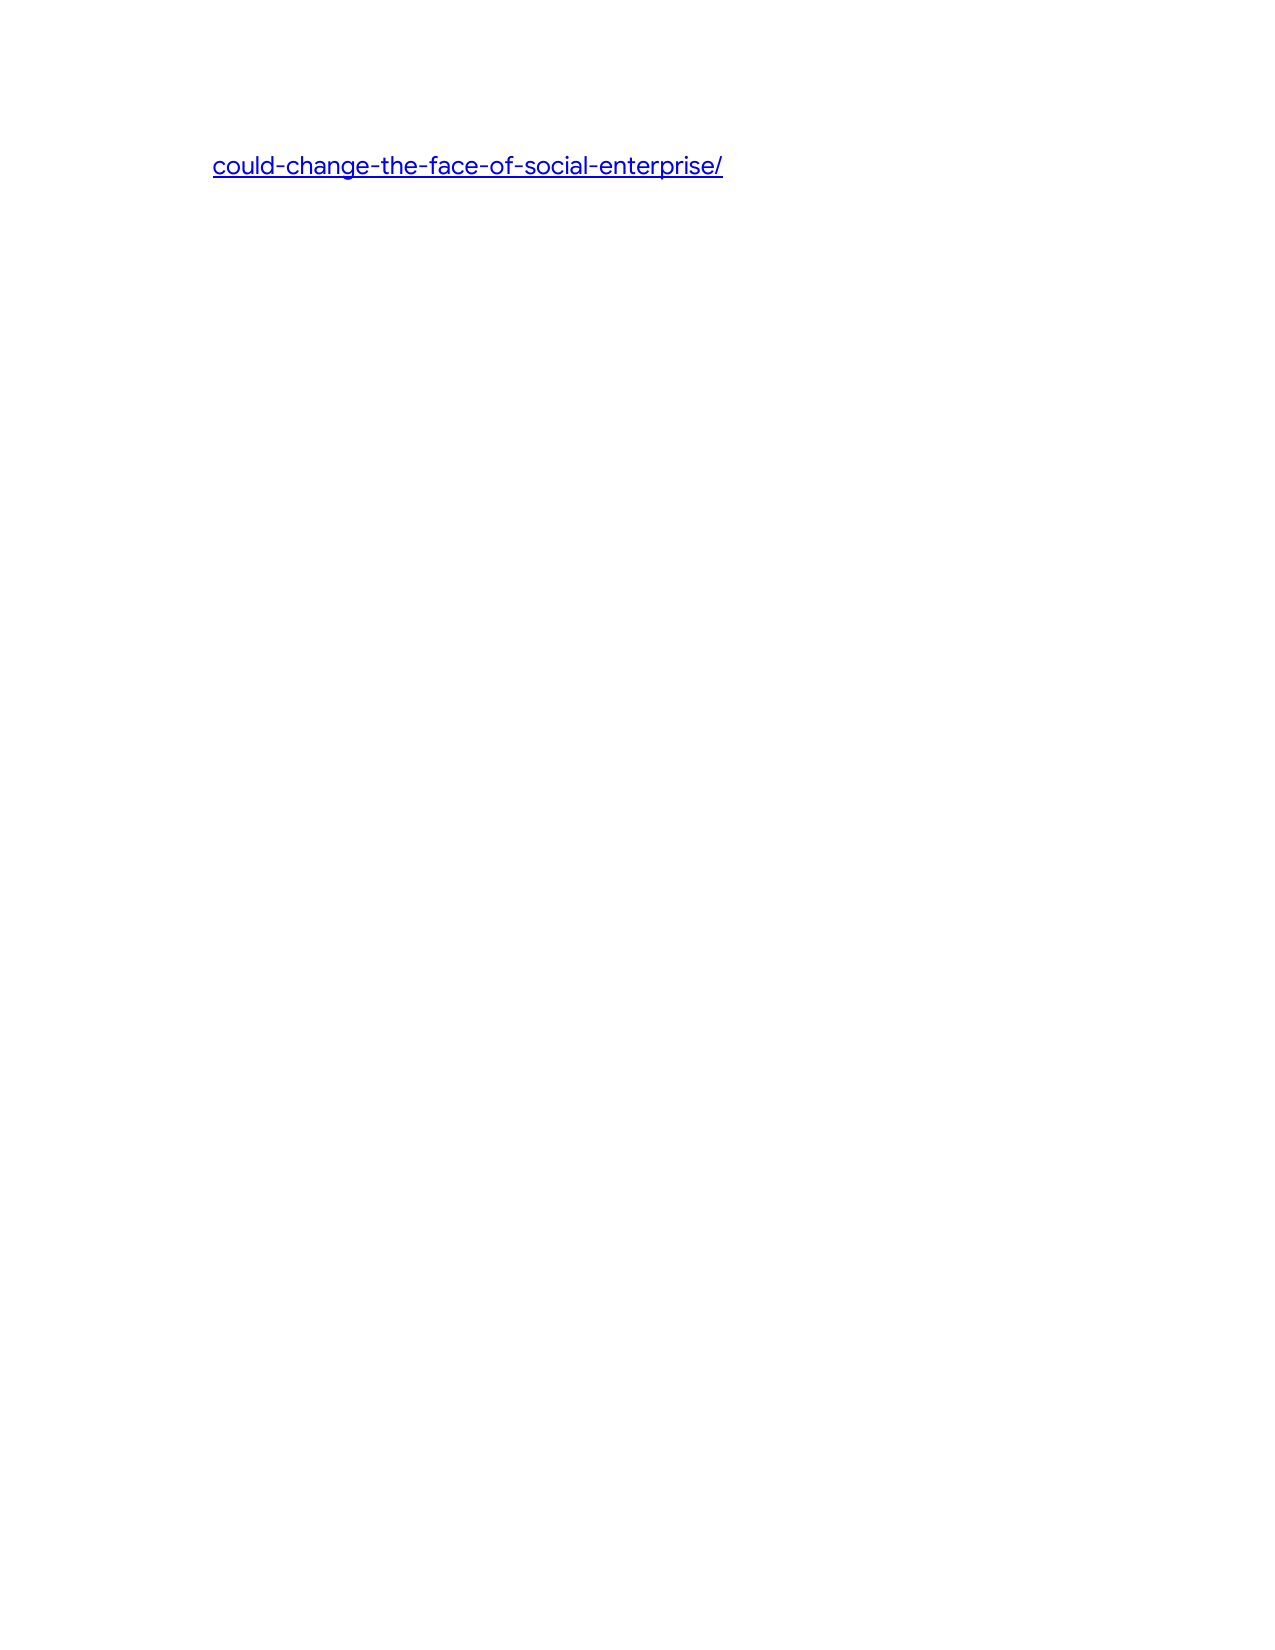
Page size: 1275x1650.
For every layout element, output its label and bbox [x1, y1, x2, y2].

list [175, 150, 1125, 181]
